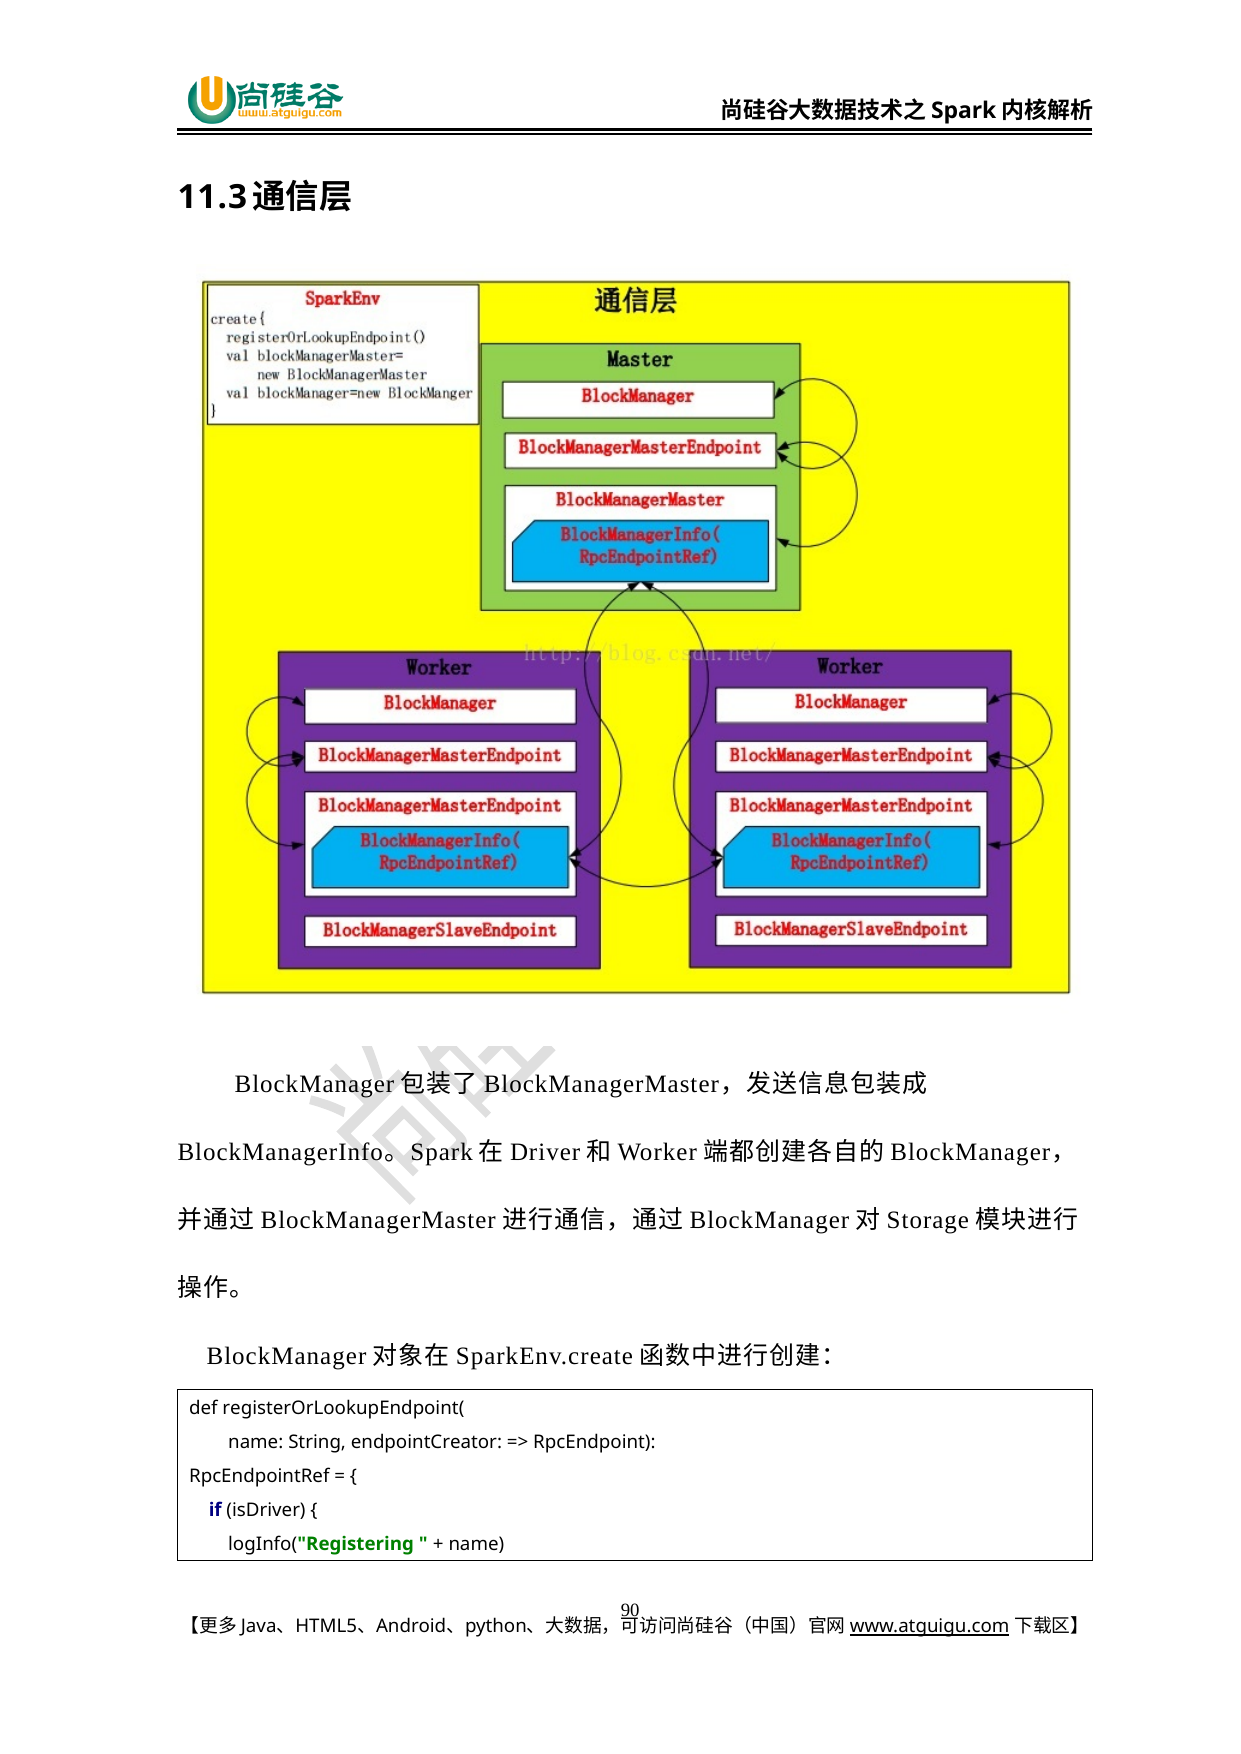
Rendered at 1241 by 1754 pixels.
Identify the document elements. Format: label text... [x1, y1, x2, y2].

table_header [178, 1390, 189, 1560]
picture [177, 68, 362, 128]
text BlockManager包装了BlockManagerMaster，发送信息包装成BlockManagerInfo。Spark在Driver和Worker端都创建各自的BlockManager，并通过BlockManagerMaster进行通信，通过BlockManager对Storage模块进行操作。 BlockManager对象在SparkEnv.create函数中进行创建： [177, 1048, 1092, 1387]
subtitle 通信层 [177, 160, 1092, 228]
picture [177, 264, 1103, 1017]
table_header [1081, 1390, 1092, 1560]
